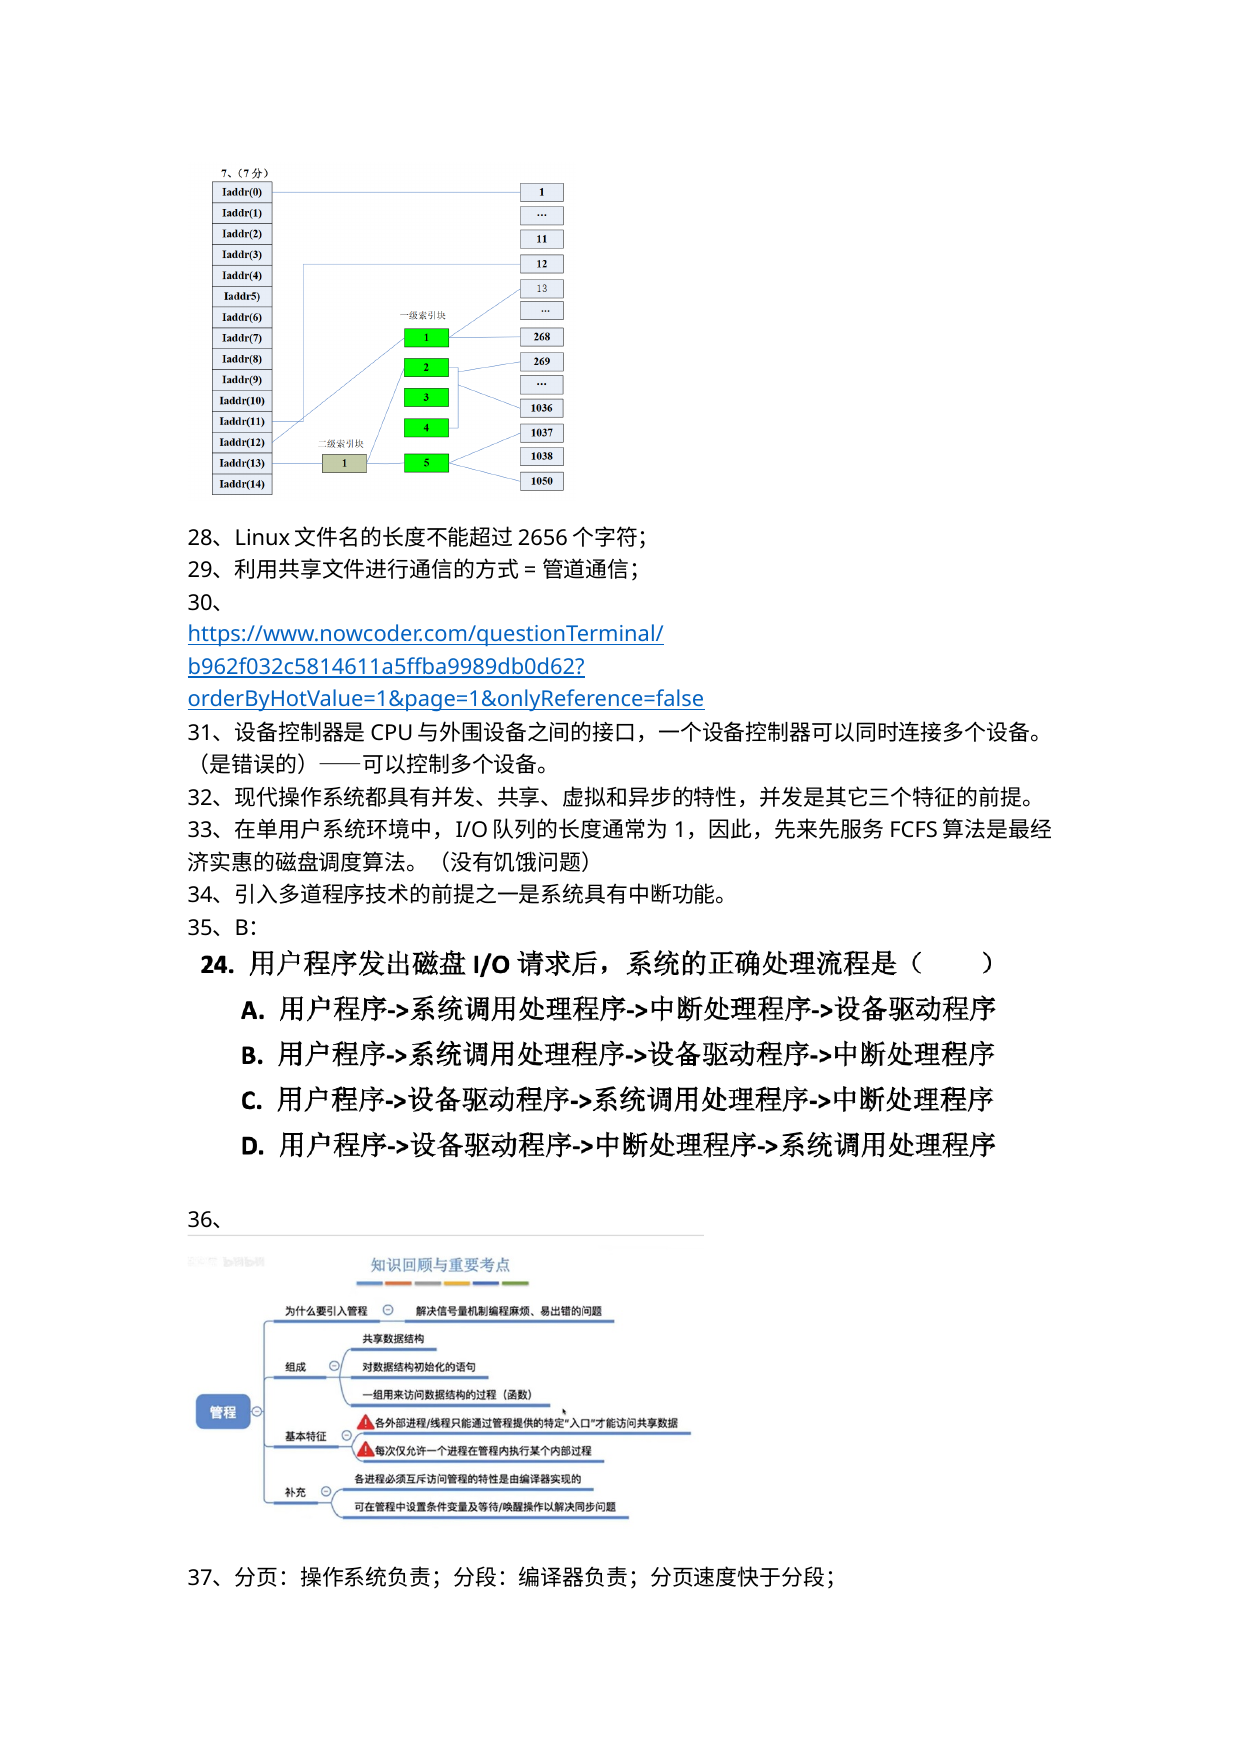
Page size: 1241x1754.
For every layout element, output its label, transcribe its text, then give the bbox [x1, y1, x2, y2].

picture [187, 1234, 704, 1531]
text 36、 [187, 1202, 1053, 1234]
text 37、分页：操作系统负责；分段：编译器负责；分页速度快于分段； [187, 1559, 1053, 1592]
text 33、在单用户系统环境中，I/O队列的长度通常为1，因此，先来先服务FCFS算法是最经济实惠的磁盘调度算法。（没有饥饿问题） [187, 812, 1053, 877]
text 30、 [187, 584, 1053, 617]
text 35、B： [187, 909, 1053, 942]
text 31、设备控制器是CPU与外围设备之间的接口，一个设备控制器可以同时连接多个设备。（是错误的）——可以控制多个设备。 [187, 714, 1053, 779]
text 29、利用共享文件进行通信的方式 = 管道通信； [187, 552, 1053, 584]
text 32、现代操作系统都具有并发、共享、虚拟和异步的特性，并发是其它三个特征的前提。 [187, 779, 1053, 812]
text https://www.nowcoder.com/questionTerminal/b962f032c5814611a5ffba9989db0d62?orderByHotValue=1&page=1&onlyReference=false [187, 617, 1053, 714]
picture [187, 162, 577, 501]
text 28、Linux文件名的长度不能超过2656个字符； [187, 519, 1053, 552]
text 34、引入多道程序技术的前提之一是系统具有中断功能。 [187, 877, 1053, 909]
picture [187, 942, 1053, 1172]
